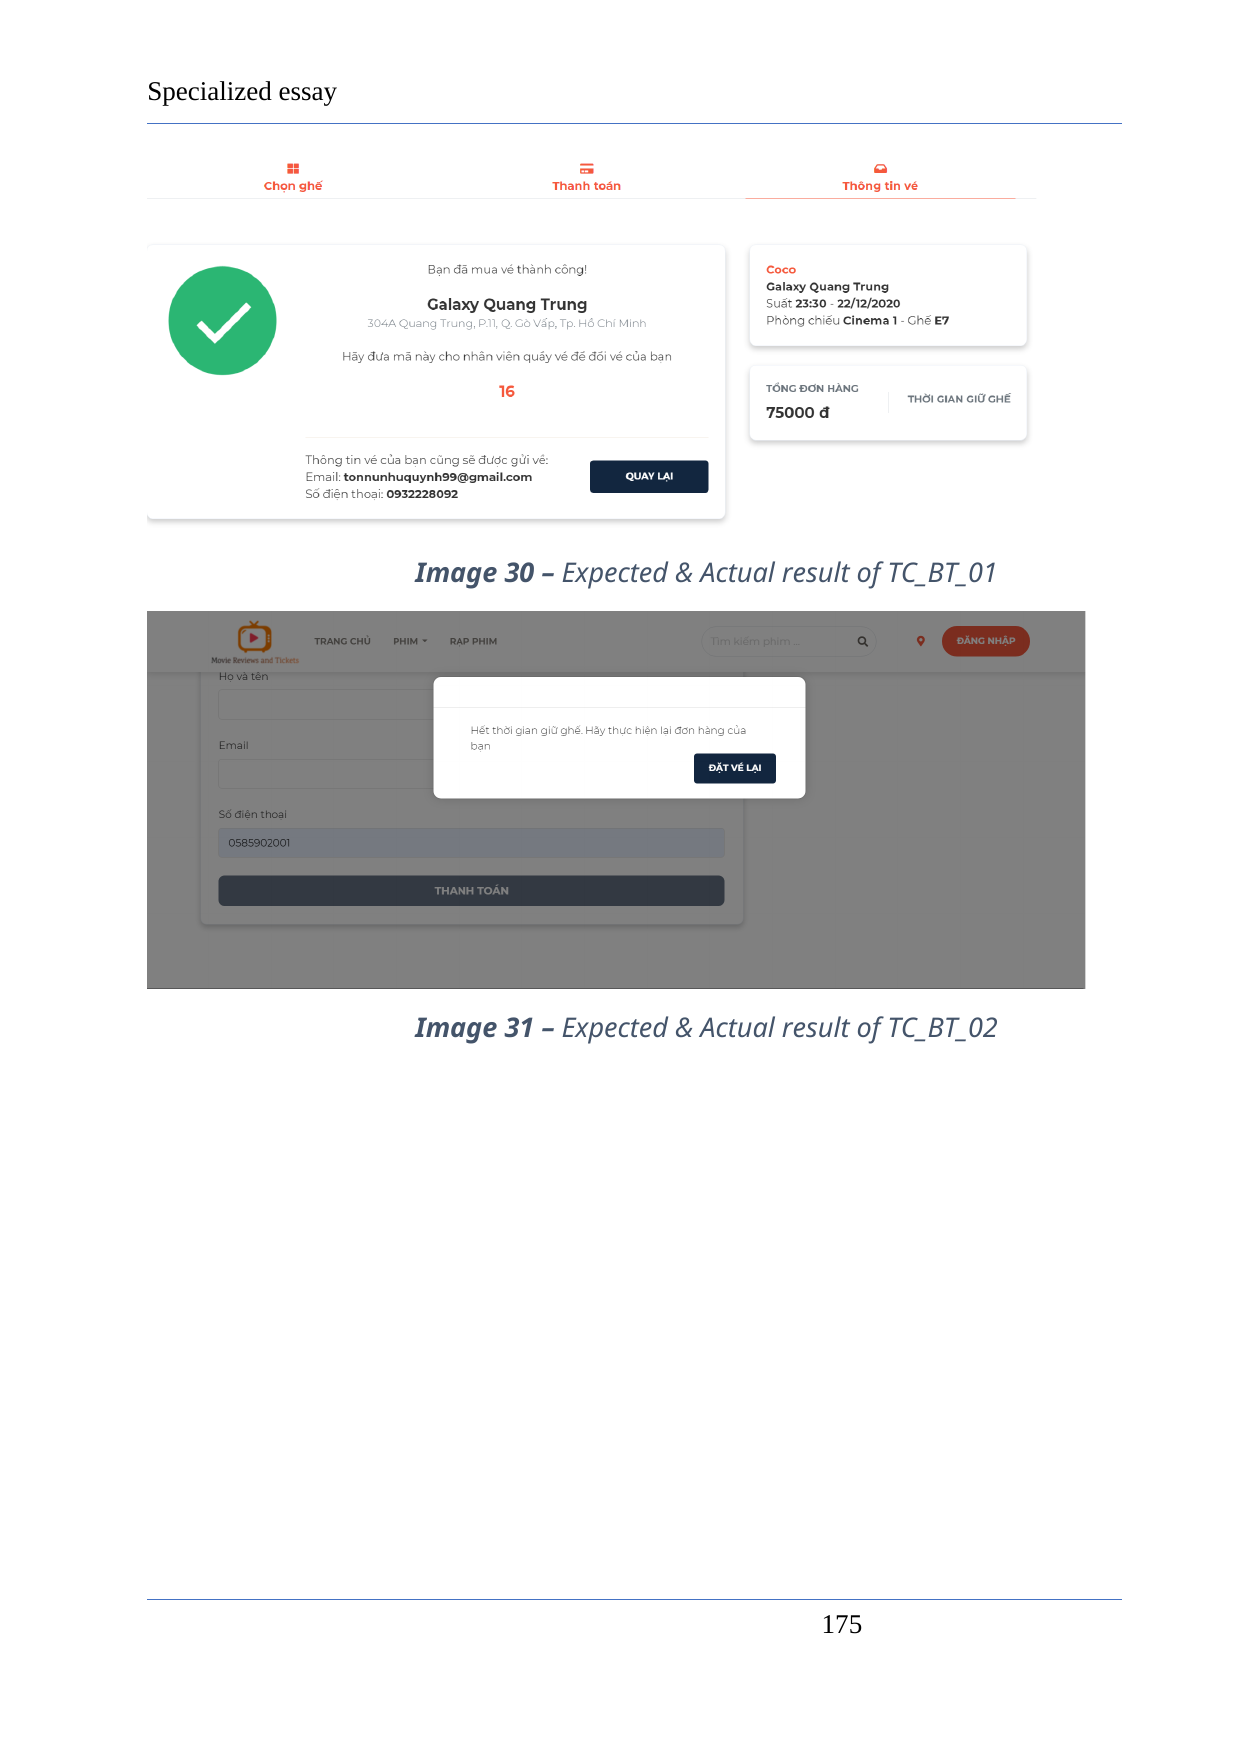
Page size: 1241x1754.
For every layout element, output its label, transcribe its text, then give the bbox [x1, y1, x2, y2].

picture [147, 155, 1037, 535]
text Image 31 – Expected & Actual result of TC_BT_02 [295, 1008, 1122, 1045]
text Image 30 – Expected & Actual result of TC_BT_01 [295, 553, 1122, 590]
picture [147, 611, 1086, 989]
